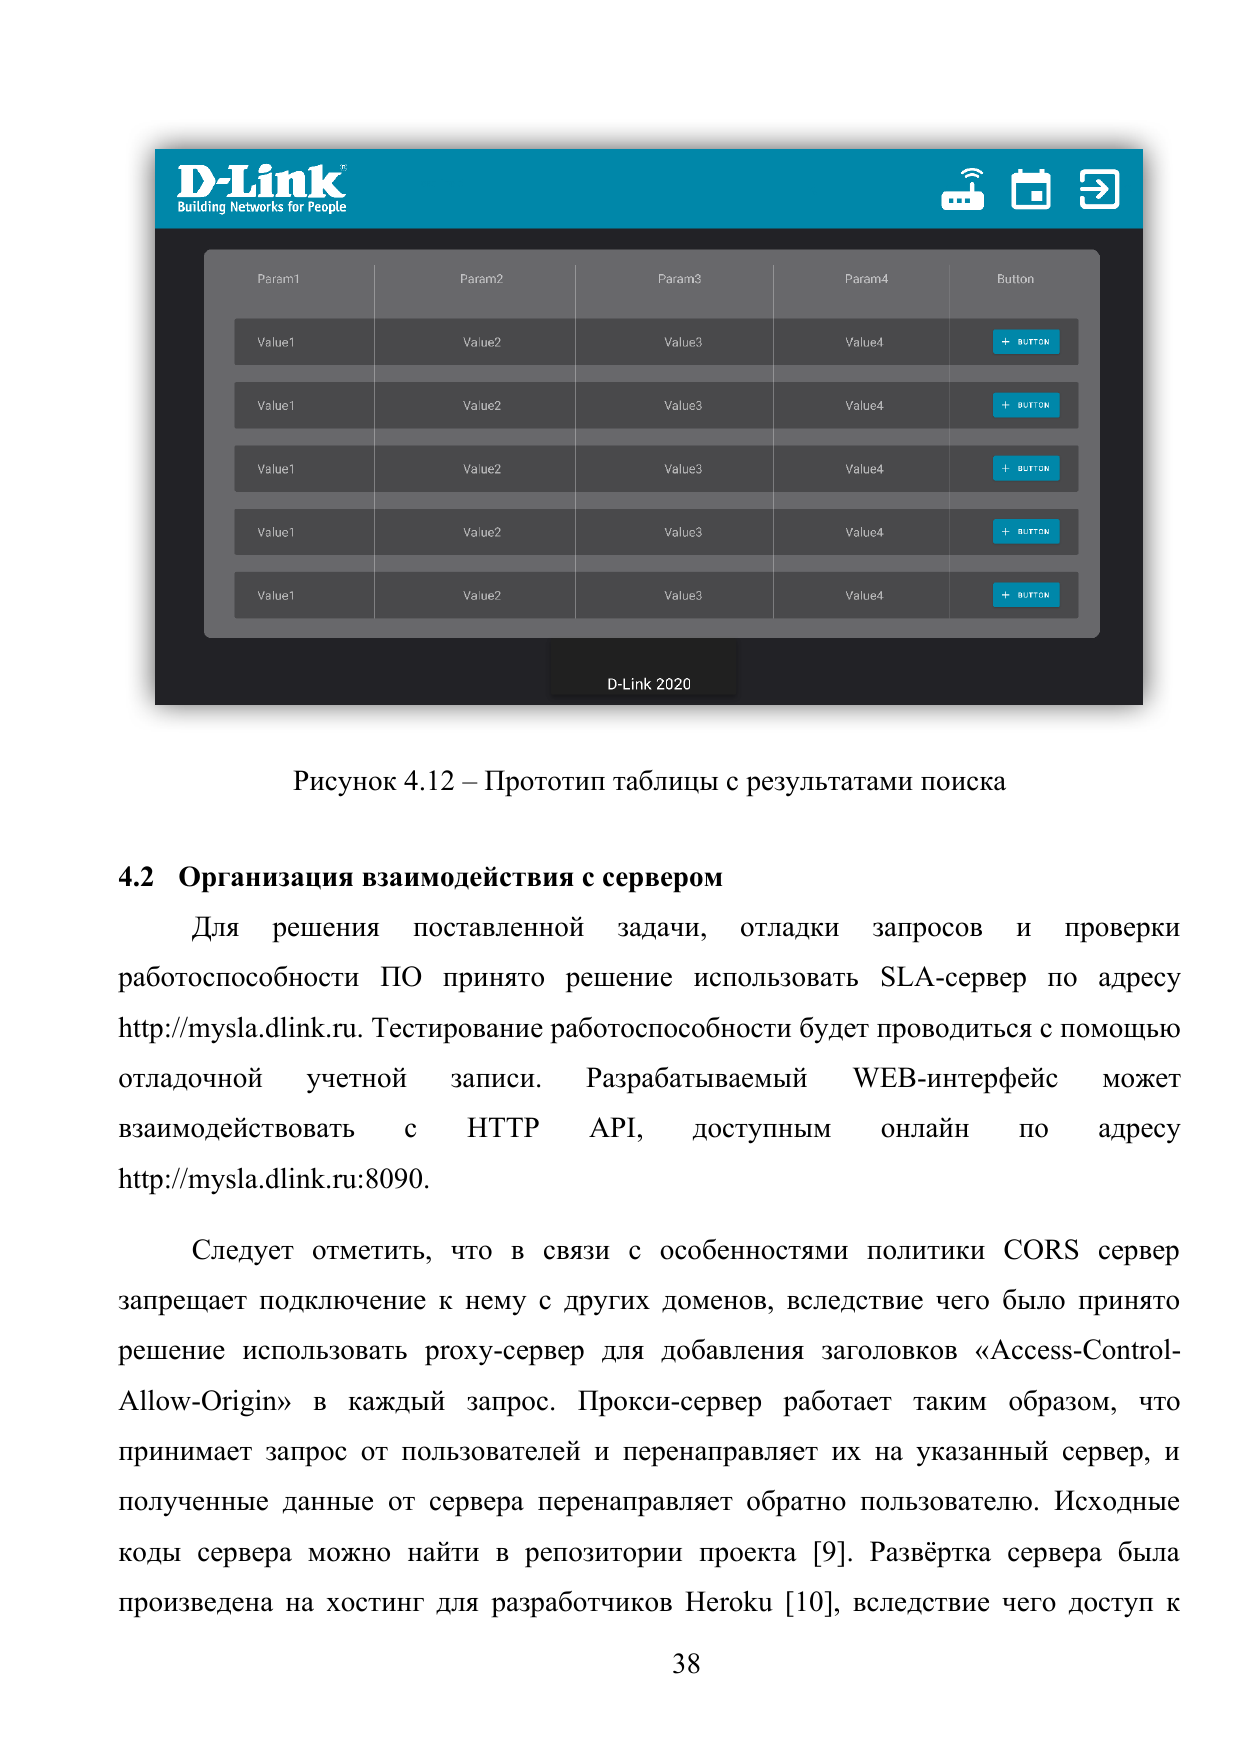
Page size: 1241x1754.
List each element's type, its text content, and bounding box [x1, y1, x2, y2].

picture [276, 171, 306, 197]
picture [309, 165, 344, 197]
text Для решения поставленной задачи, отладки запросов и проверки работоспособности ПО принято решение использовать SLA-сервер по адресу http://mysla.dlink.ru. Тестирование работоспособности будет проводиться с помощью отладочной учетной записи. Разрабатываемый WEB-интерфейс может взаимодействовать с HTTP API, доступным онлайн по адресу http://mysla.dlink.ru:8090. [118, 909, 1181, 1194]
picture [1012, 170, 1050, 209]
picture [178, 166, 215, 197]
picture [218, 179, 229, 183]
picture [259, 174, 273, 197]
picture [259, 165, 271, 172]
picture [1081, 180, 1108, 198]
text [118, 1232, 1181, 1618]
picture [942, 183, 983, 209]
picture [228, 166, 255, 196]
picture [155, 229, 1143, 705]
picture [1081, 170, 1119, 208]
subtitle Организация взаимодействия с сервером [118, 859, 1181, 892]
